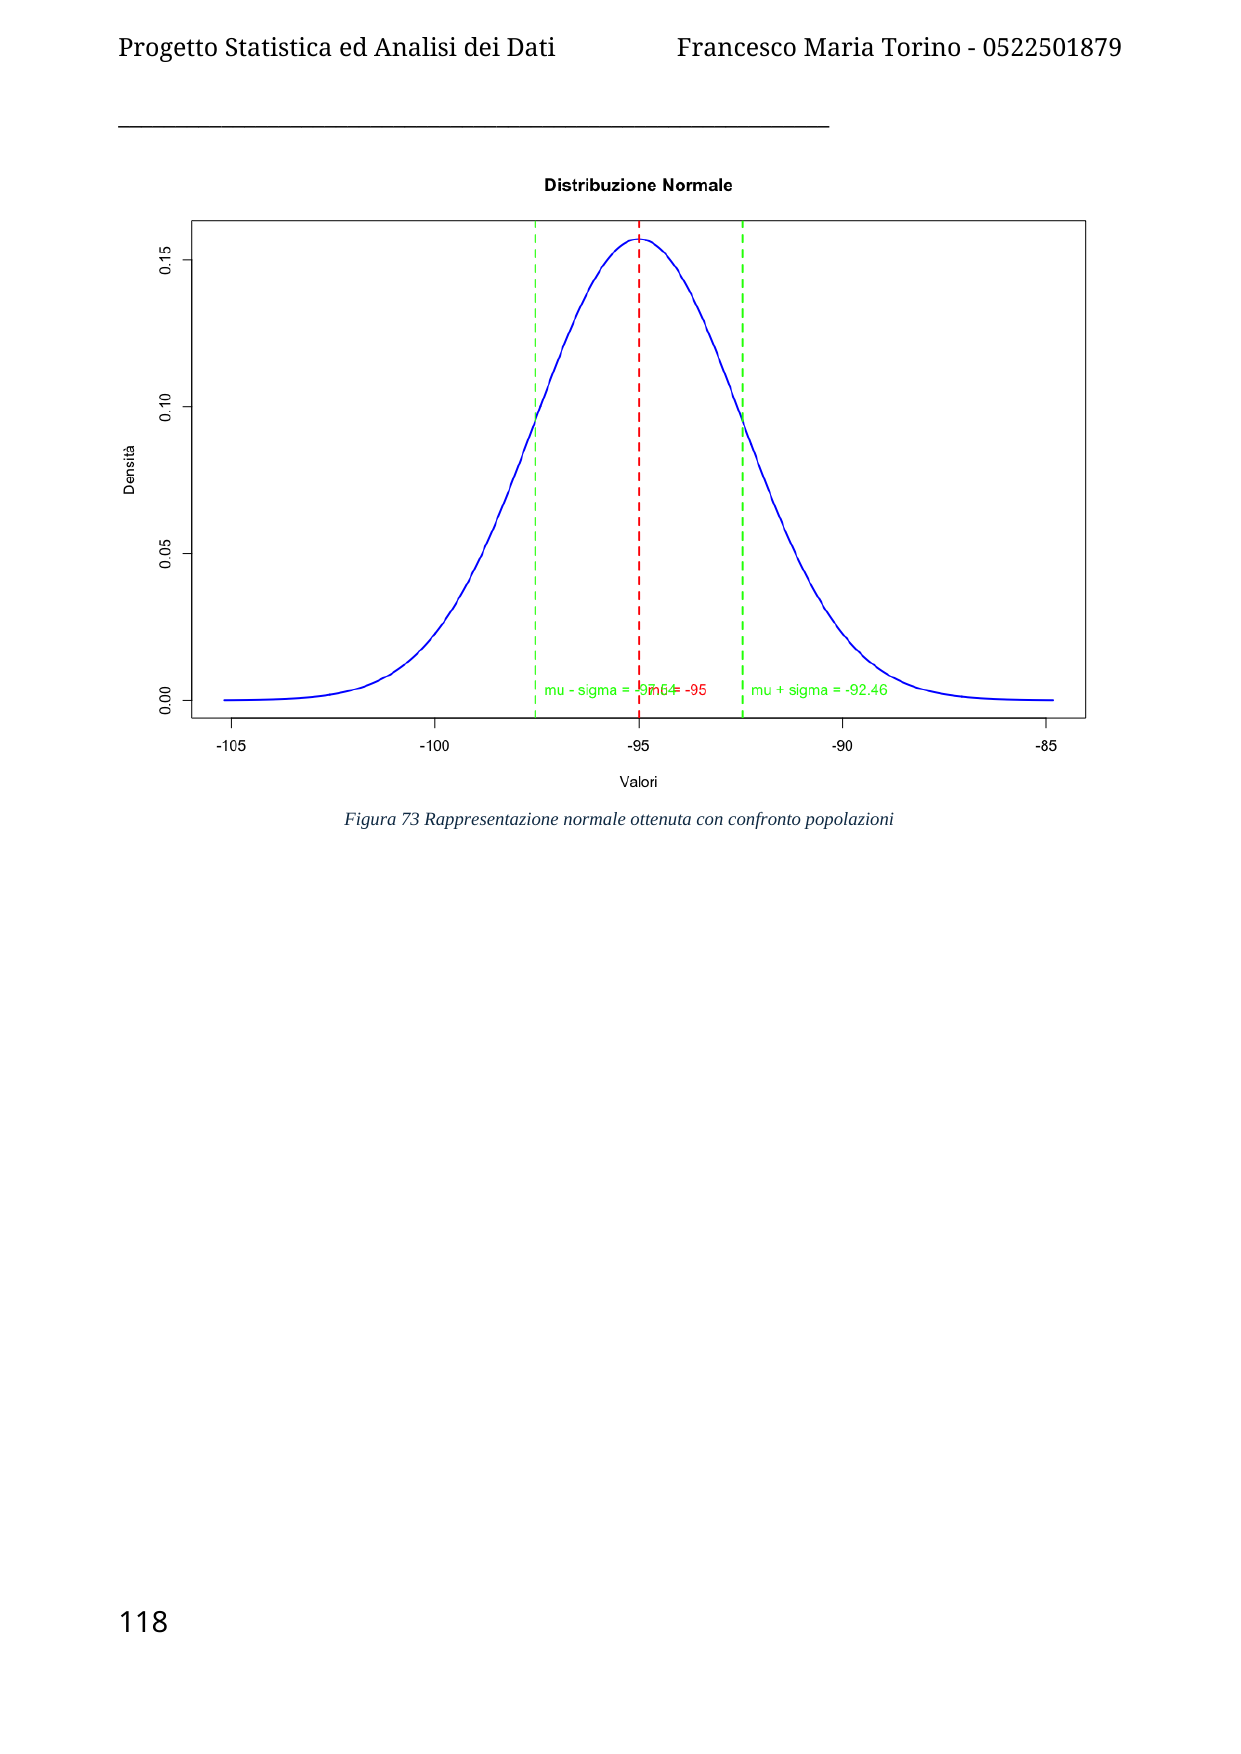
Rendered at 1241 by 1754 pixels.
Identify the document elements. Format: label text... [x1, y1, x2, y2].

picture [118, 147, 1123, 809]
